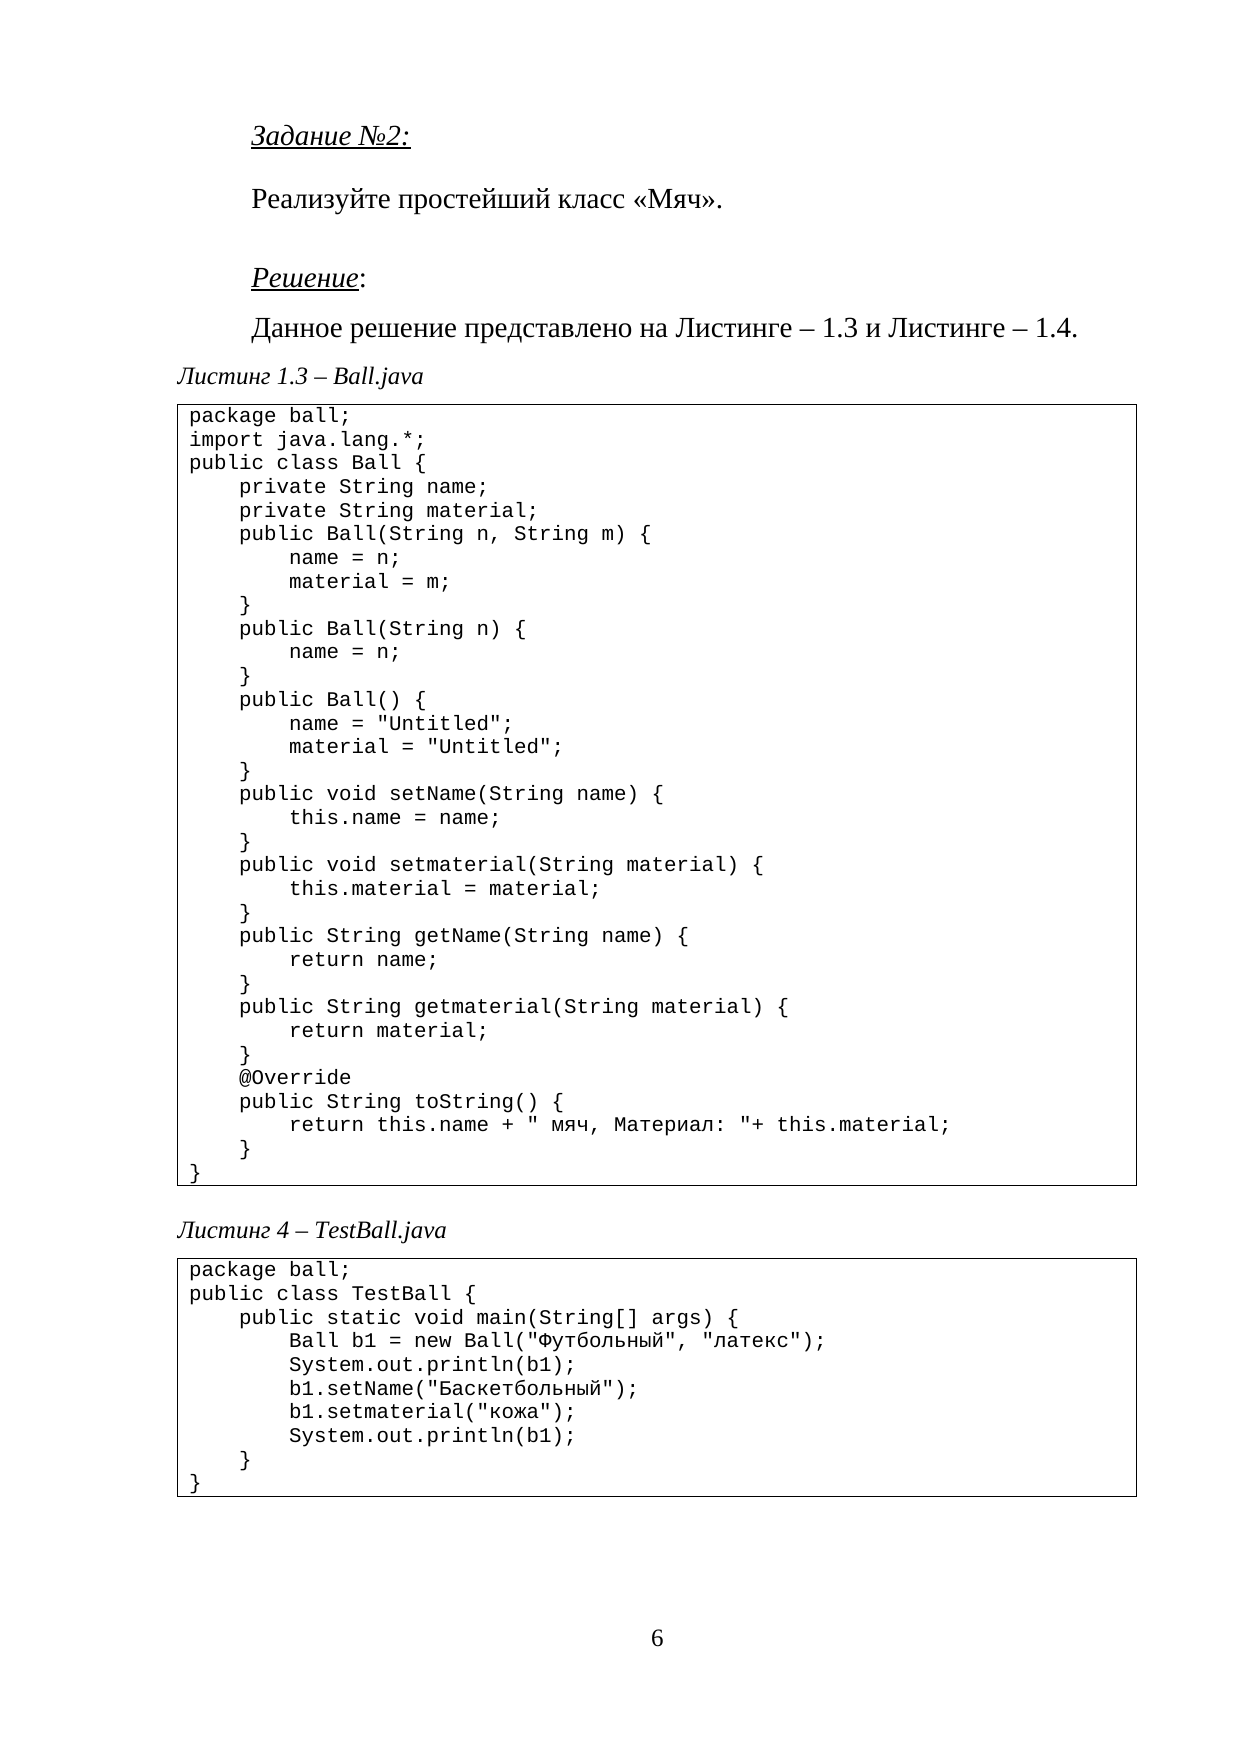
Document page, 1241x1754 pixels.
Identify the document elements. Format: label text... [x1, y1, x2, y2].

text Листинг 1.3 – Ball.java [177, 361, 1137, 390]
text Данное решение представлено на Листинге – 1.3 и Листинге – 1.4. [177, 311, 1137, 344]
table_header package ball; public class TestBall { public static void main(String[] args) { Ball b1 = new Ball("Футбольный", "латекс"); System.out.println(b1); b1.setName("Баскетбольный"); b1.setmaterial("кожа"); System.out.println(b1); } } [178, 1259, 1136, 1496]
text Реализуйте простейший класс «Мяч». [177, 181, 1137, 214]
table_header package ball; import java.lang.*; public class Ball { private String name; private String material; public Ball(String n, String m) { name = n; material = m; } public Ball(String n) { name = n; } public Ball() { name = "Untitled"; material = "Untitled"; } public void setName(String name) { this.name = name; } public void setmaterial(String material) { this.material = material; } public String getName(String name) { return name; } public String getmaterial(String material) { return material; } @Override public String toString() { return this.name + " мяч, Материал: "+ this.material; } } [178, 405, 1136, 1185]
text Задание №2: [177, 118, 1137, 152]
text Листинг 4 – TestBall.java [177, 1215, 1137, 1244]
text Решение: [177, 260, 1137, 294]
